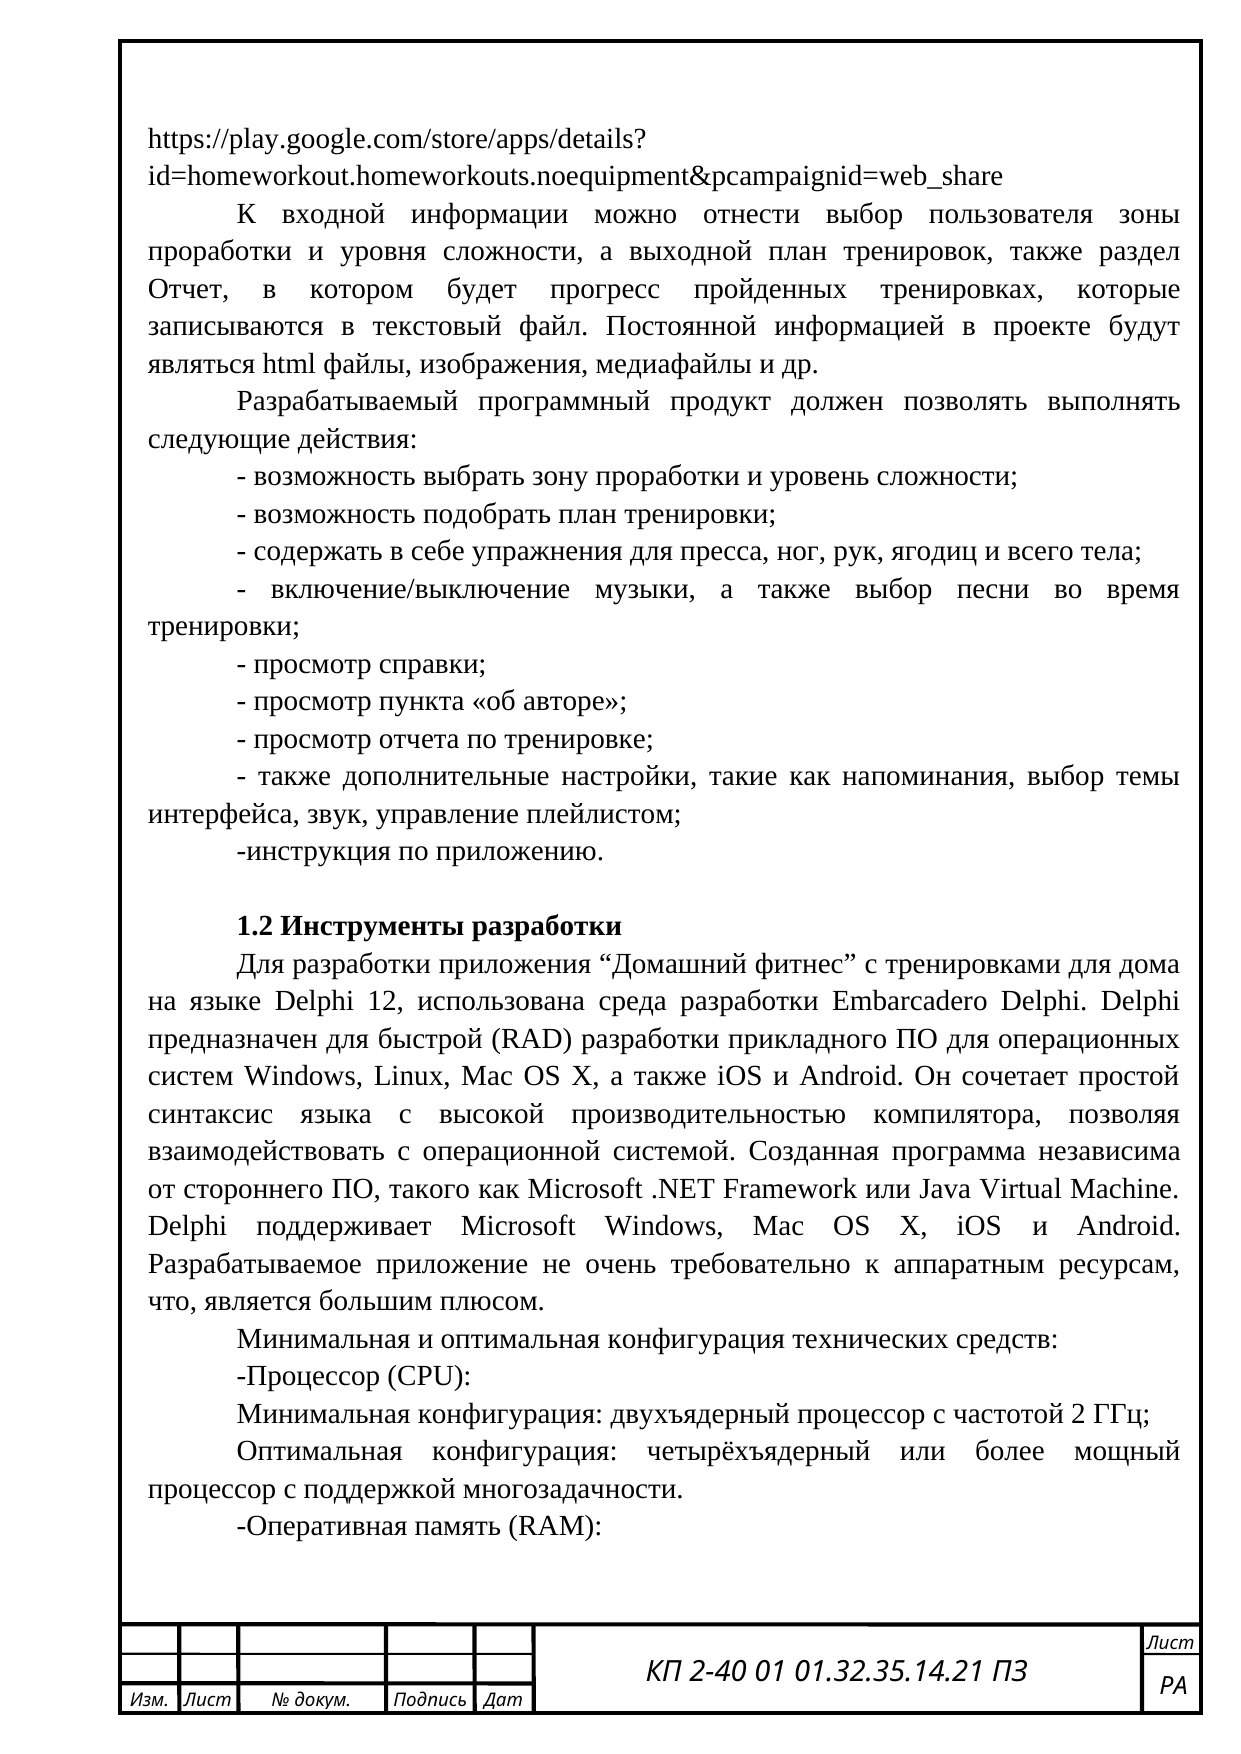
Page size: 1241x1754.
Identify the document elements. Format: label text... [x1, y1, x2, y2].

text 1.2 Инструменты разработки [148, 906, 1181, 943]
text -Оперативная память (RAM): [148, 1506, 1181, 1543]
text Для разработки приложения “Домашний фитнес” с тренировками для дома на языке Delphi 12, использована среда разработки Embarcadero Delphi. Delphi предназначен для быстрой (RAD) разработки прикладного ПО для операционных систем Windows, Linux, Mac OS X, а также iOS и Android. Он сочетает простой синтаксис языка с высокой производительностью компилятора, позволяя взаимодействовать с операционной системой. Созданная программа независима от стороннего ПО, такого как Microsoft .NET Framework или Java Virtual Machine. Delphi поддерживает Microsoft Windows, Mac OS X, iOS и Android. Разрабатываемое приложение не очень требовательно к аппаратным ресурсам, что, является большим плюсом. [148, 943, 1181, 1318]
text Разрабатываемый программный продукт должен позволять выполнять следующие действия: [148, 381, 1181, 456]
text - просмотр пункта «об авторе»; [148, 681, 1181, 718]
text - содержать в себе упражнения для пресса, ног, рук, ягодиц и всего тела; [148, 531, 1181, 568]
text Минимальная и оптимальная конфигурация технических средств: [148, 1318, 1181, 1356]
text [148, 118, 1181, 193]
text - возможность подобрать план тренировки; [148, 493, 1181, 531]
text К входной информации можно отнести выбор пользователя зоны проработки и уровня сложности, а выходной план тренировок, также раздел Отчет, в котором будет прогресс пройденных тренировках, которые записываются в текстовый файл. Постоянной информацией в проекте будут являться html файлы, изображения, медиафайлы и др. [148, 193, 1181, 381]
text - просмотр справки; [148, 643, 1181, 681]
text - просмотр отчета по тренировке; [148, 718, 1181, 756]
text - также дополнительные настройки, такие как напоминания, выбор темы интерфейса, звук, управление плейлистом; [148, 756, 1181, 831]
text Минимальная конфигурация: двухъядерный процессор с частотой 2 ГГц; [148, 1393, 1181, 1431]
text Оптимальная конфигурация: четырёхъядерный или более мощный процессор с поддержкой многозадачности. [148, 1431, 1181, 1506]
text - включение/выключение музыки, а также выбор песни во время тренировки; [148, 568, 1181, 643]
text - возможность выбрать зону проработки и уровень сложности; [148, 456, 1181, 493]
text -Процессор (CPU): [148, 1356, 1181, 1393]
text -инструкция по приложению. [148, 831, 1181, 868]
